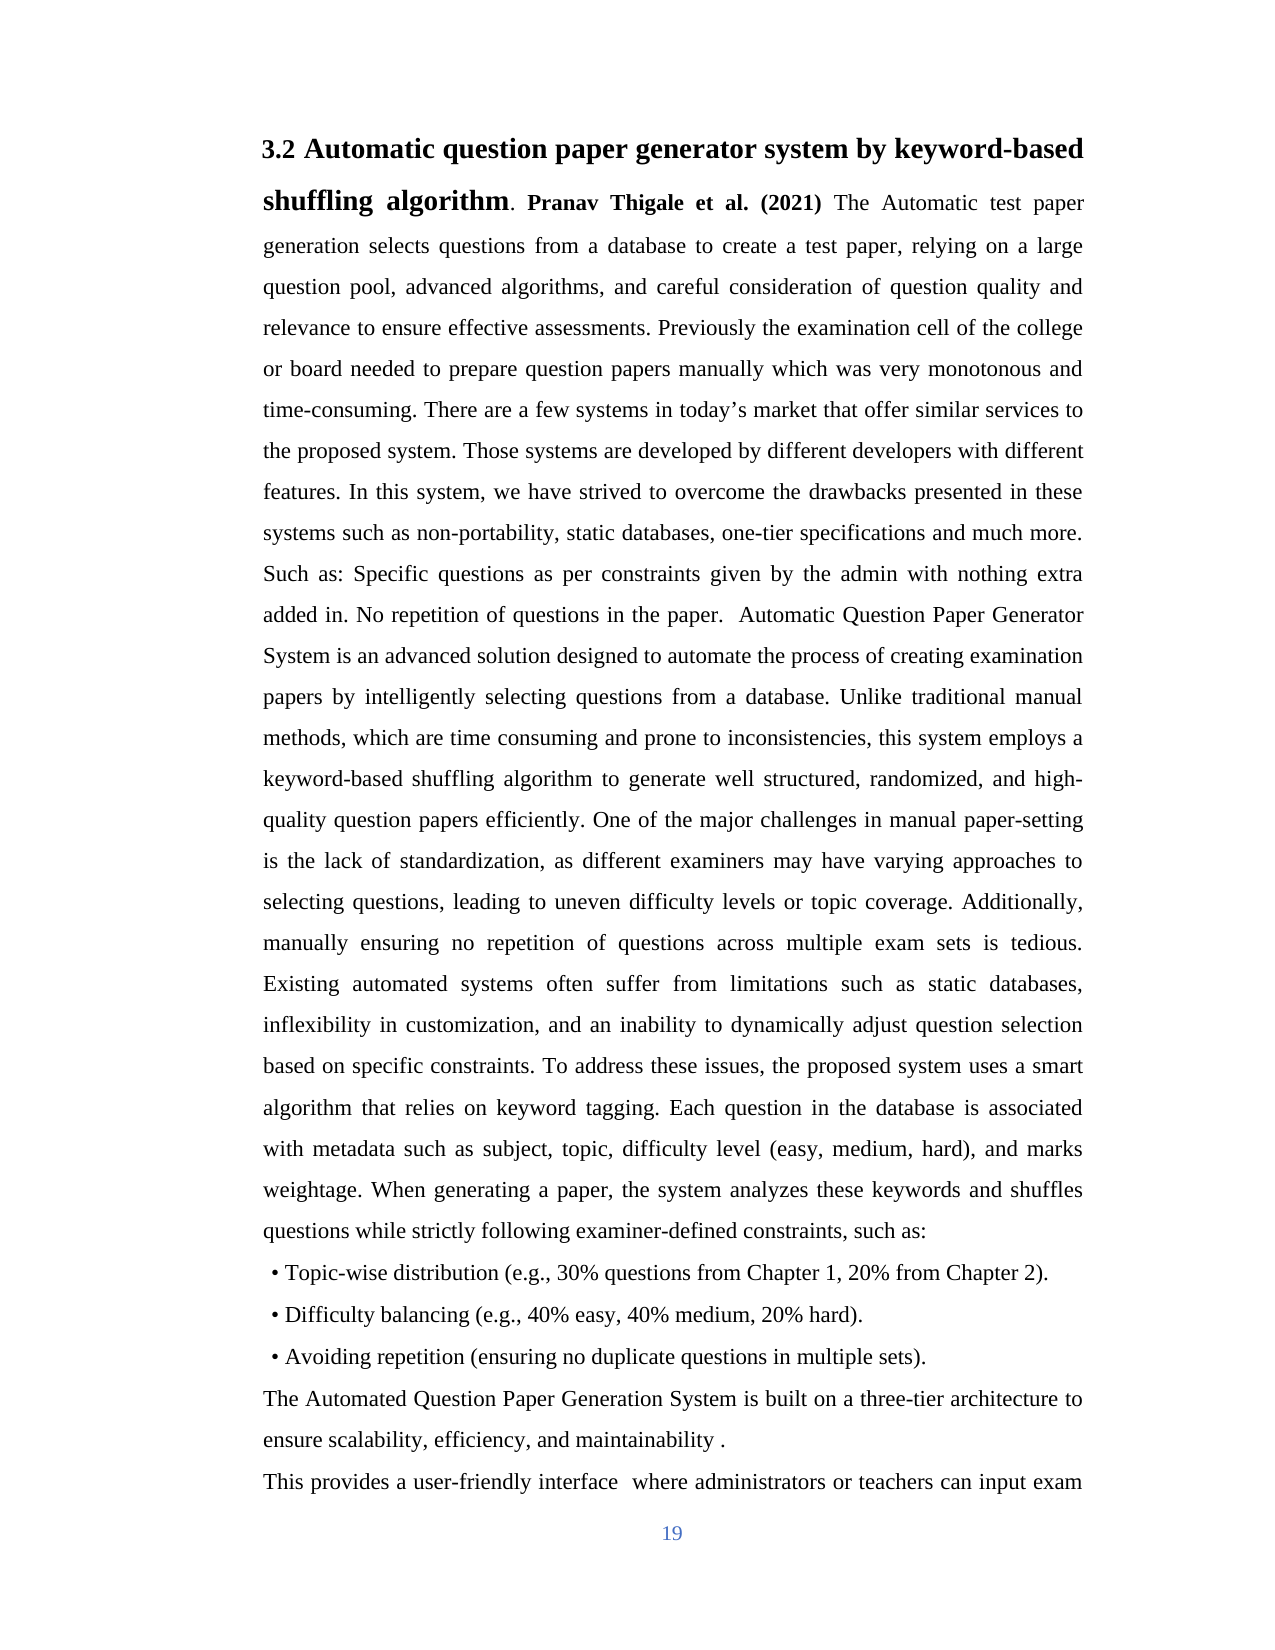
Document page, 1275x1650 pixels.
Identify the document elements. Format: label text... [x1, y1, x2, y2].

text • Avoiding repetition (ensuring no duplicate questions in multiple sets). [271, 1343, 1084, 1369]
text • Topic-wise distribution (e.g., 30% questions from Chapter 1, 20% from Chapter 2). [271, 1259, 1084, 1285]
list Automatic question paper generator system by keyword-based shuffling algorithm. Pranav Thigale et al. (2021) The Automatic test paper generation selects questions from a database to create a test paper, relying on a large question pool, advanced algorithms, and careful consideration of question quality and relevance to ensure effective assessments. Previously the examination cell of the college or board needed to prepare question papers manually which was very monotonous and time-consuming. There are a few systems in today’s market that offer similar services to the proposed system. Those systems are developed by different developers with different features. In this system, we have strived to overcome the drawbacks presented in these systems such as non-portability, static databases, one-tier specifications and much more. Such as: Specific questions as per constraints given by the admin with nothing extra added in. No repetition of questions in the paper. Automatic Question Paper Generator System is an advanced solution designed to automate the process of creating examination papers by intelligently selecting questions from a database. Unlike traditional manual methods, which are time consuming and prone to inconsistencies, this system employs a keyword-based shuffling algorithm to generate well structured, randomized, and high-quality question papers efficiently. One of the major challenges in manual paper-setting is the lack of standardization, as different examiners may have varying approaches to selecting questions, leading to uneven difficulty levels or topic coverage. Additionally, manually ensuring no repetition of questions across multiple exam sets is tedious. Existing automated systems often suffer from limitations such as static databases, inflexibility in customization, and an inability to dynamically adjust question selection based on specific constraints. To address these issues, the proposed system uses a smart algorithm that relies on keyword tagging. Each question in the database is associated with metadata such as subject, topic, difficulty level (easy, medium, hard), and marks weightage. When generating a paper, the system analyzes these keywords and shuffles questions while strictly following examiner-defined constraints, such as: [261, 131, 1084, 1243]
text The Automated Question Paper Generation System is built on a three-tier architecture to ensure scalability, efficiency, and maintainability . [263, 1385, 1084, 1452]
text • Difficulty balancing (e.g., 40% easy, 40% medium, 20% hard). [271, 1301, 1084, 1327]
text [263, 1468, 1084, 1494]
